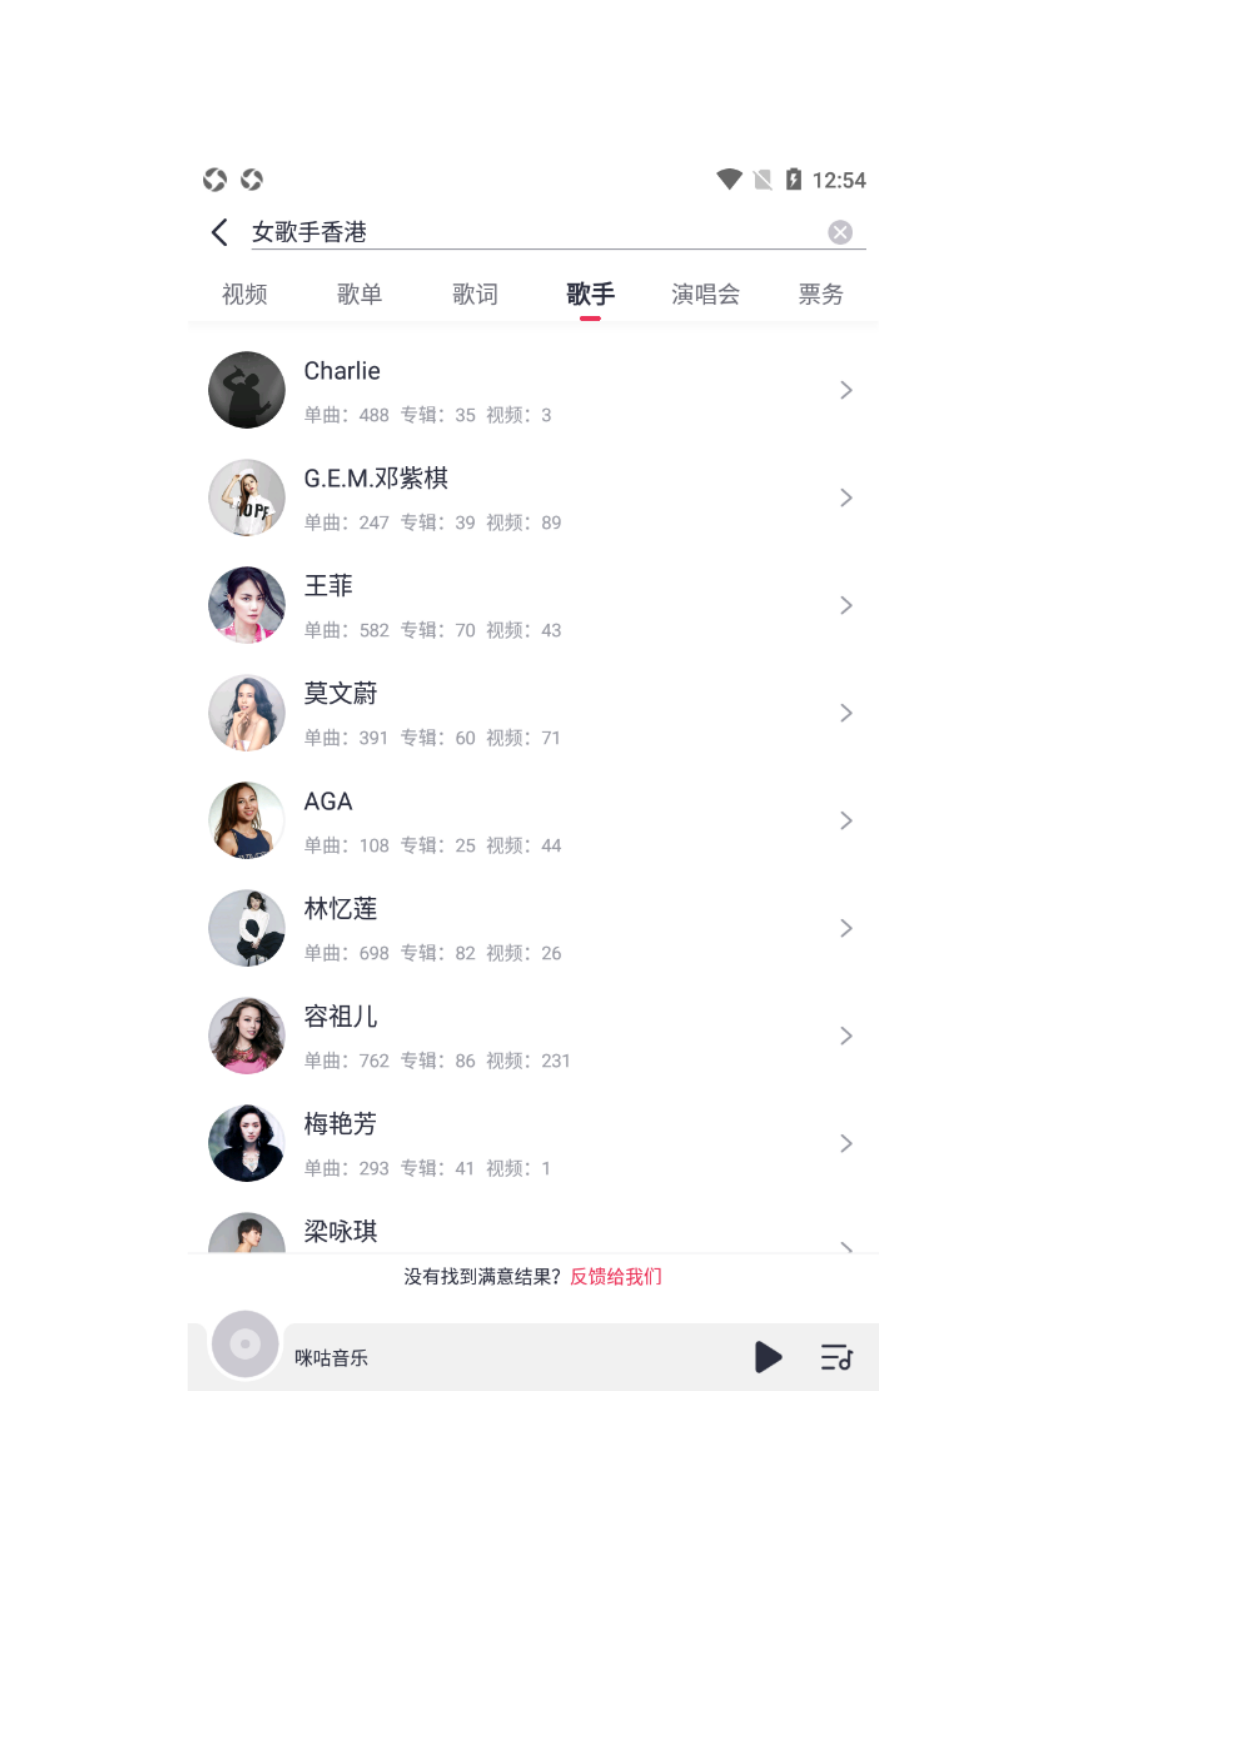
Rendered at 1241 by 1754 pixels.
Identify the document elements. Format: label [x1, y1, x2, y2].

picture [187, 162, 879, 1391]
